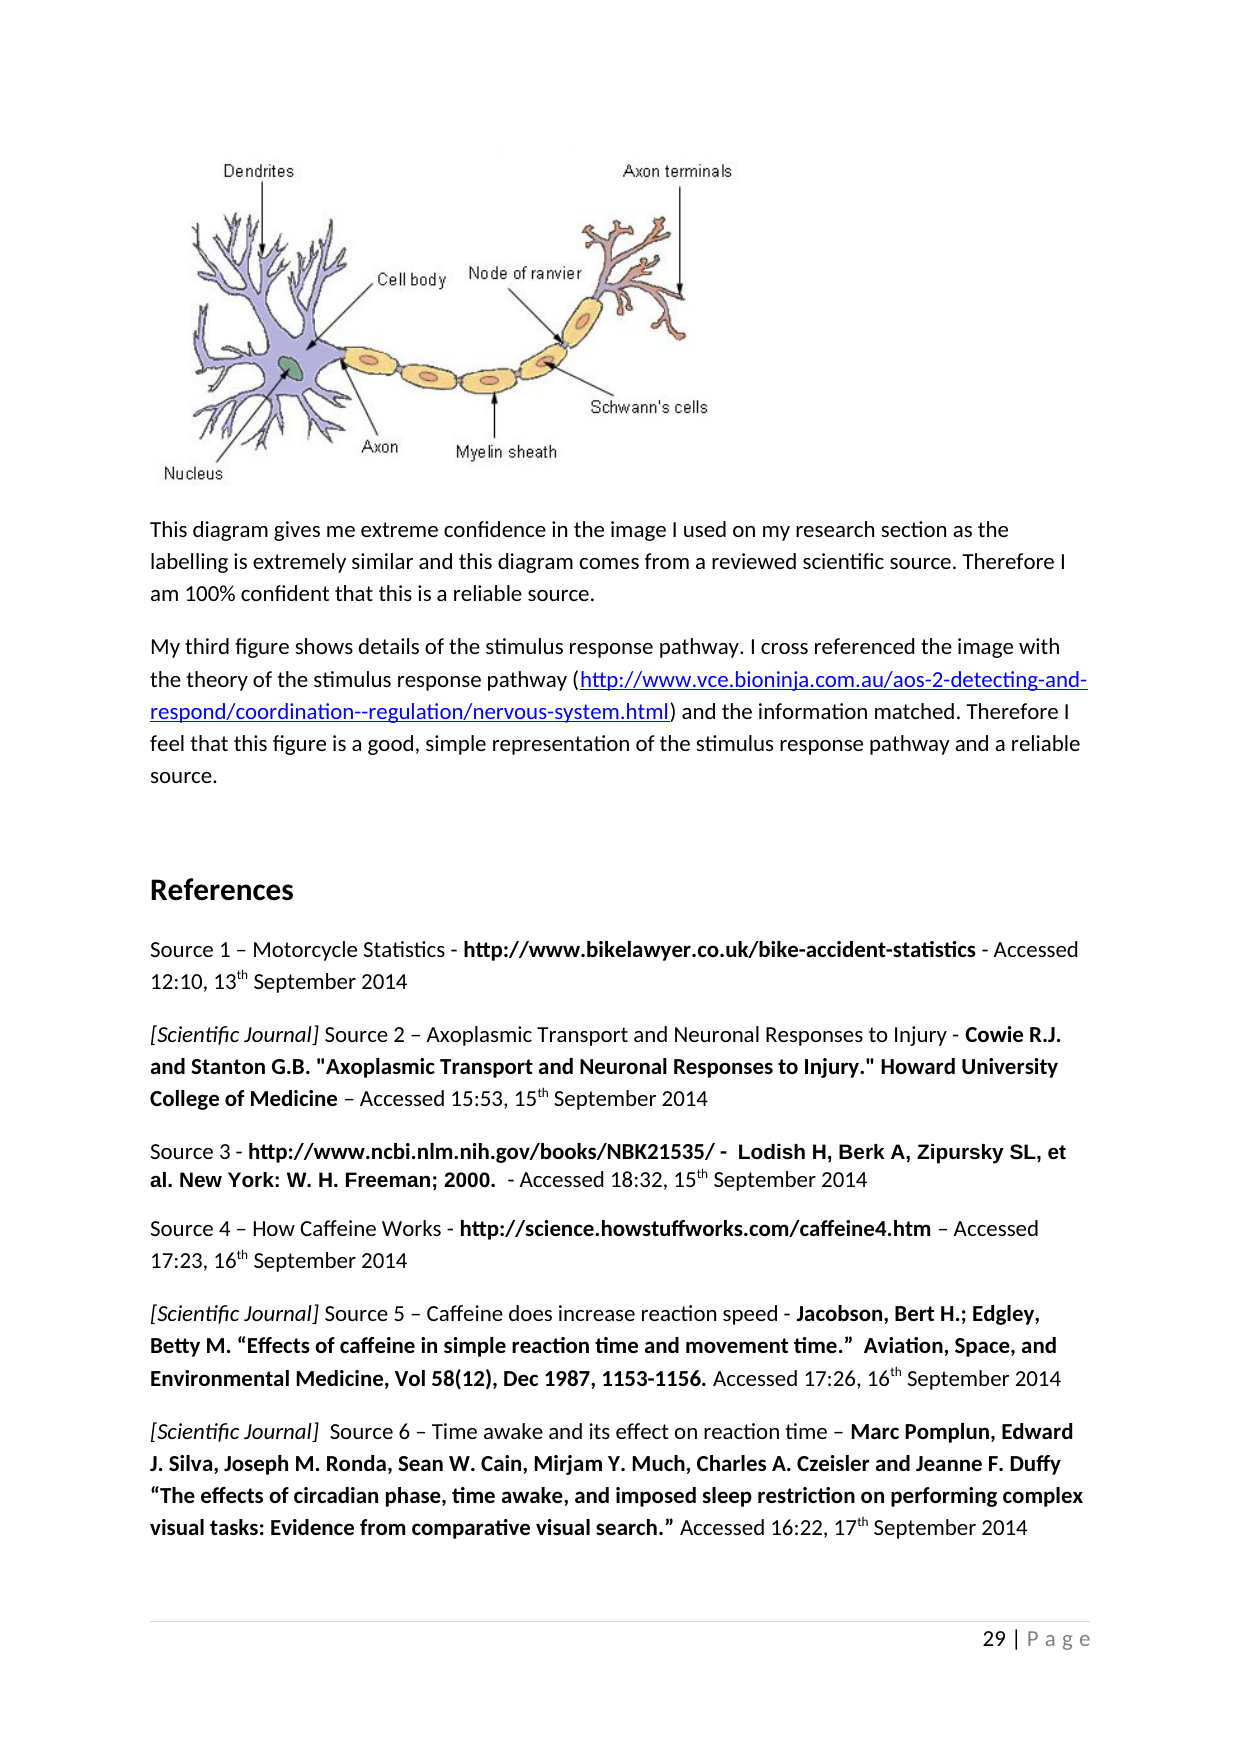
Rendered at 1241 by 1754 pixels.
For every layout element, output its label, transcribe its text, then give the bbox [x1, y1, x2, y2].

text My third figure shows details of the stimulus response pathway. I cross referenced the image with the theory of the stimulus response pathway (http://www.vce.bioninja.com.au/aos-2-detecting-and-respond/coordination--regulation/nervous-system.html) and the information matched. Therefore I feel that this figure is a good, simple representation of the stimulus response pathway and a reliable source. [150, 632, 1090, 789]
text This diagram gives me extreme confidence in the image I used on my research section as the labelling is extremely similar and this diagram comes from a reviewed scientific source. Therefore I am 100% confident that this is a reliable source. [150, 515, 1090, 607]
text References [150, 870, 1090, 908]
text [Scientific Journal] Source 2 – Axoplasmic Transport and Neuronal Responses to Injury - Cowie R.J. and Stanton G.B. "Axoplasmic Transport and Neuronal Responses to Injury." Howard University College of Medicine – Accessed 15:53, 15th September 2014 [150, 1020, 1090, 1112]
text Source 1 – Motorcycle Statistics - http://www.bikelawyer.co.uk/bike-accident-statistics - Accessed 12:10, 13th September 2014 [150, 935, 1090, 995]
text [Scientific Journal] Source 6 – Time awake and its effect on reaction time – Marc Pomplun, Edward J. Silva, Joseph M. Ronda, Sean W. Cain, Mirjam Y. Much, Charles A. Czeisler and Jeanne F. Duffy “The effects of circadian phase, time awake, and imposed sleep restriction on performing complex visual tasks: Evidence from comparative visual search.” Accessed 16:22, 17th September 2014 [150, 1417, 1090, 1541]
text [Scientific Journal] Source 5 – Caffeine does increase reaction speed - Jacobson, Bert H.; Edgley, Betty M. “Effects of caffeine in simple reaction time and movement time.” Aviation, Space, and Environmental Medicine, Vol 58(12), Dec 1987, 1153-1156. Accessed 17:26, 16th September 2014 [150, 1299, 1090, 1392]
text Source 4 – How Caffeine Works - http://science.howstuffworks.com/caffeine4.htm – Accessed 17:23, 16th September 2014 [150, 1214, 1090, 1274]
picture [150, 150, 744, 491]
text Source 3 - http://www.ncbi.nlm.nih.gov/books/NBK21535/ - Lodish H, Berk A, Zipursky SL, et al. New York: W. H. Freeman; 2000. - Accessed 18:32, 15th September 2014 [150, 1137, 1090, 1193]
